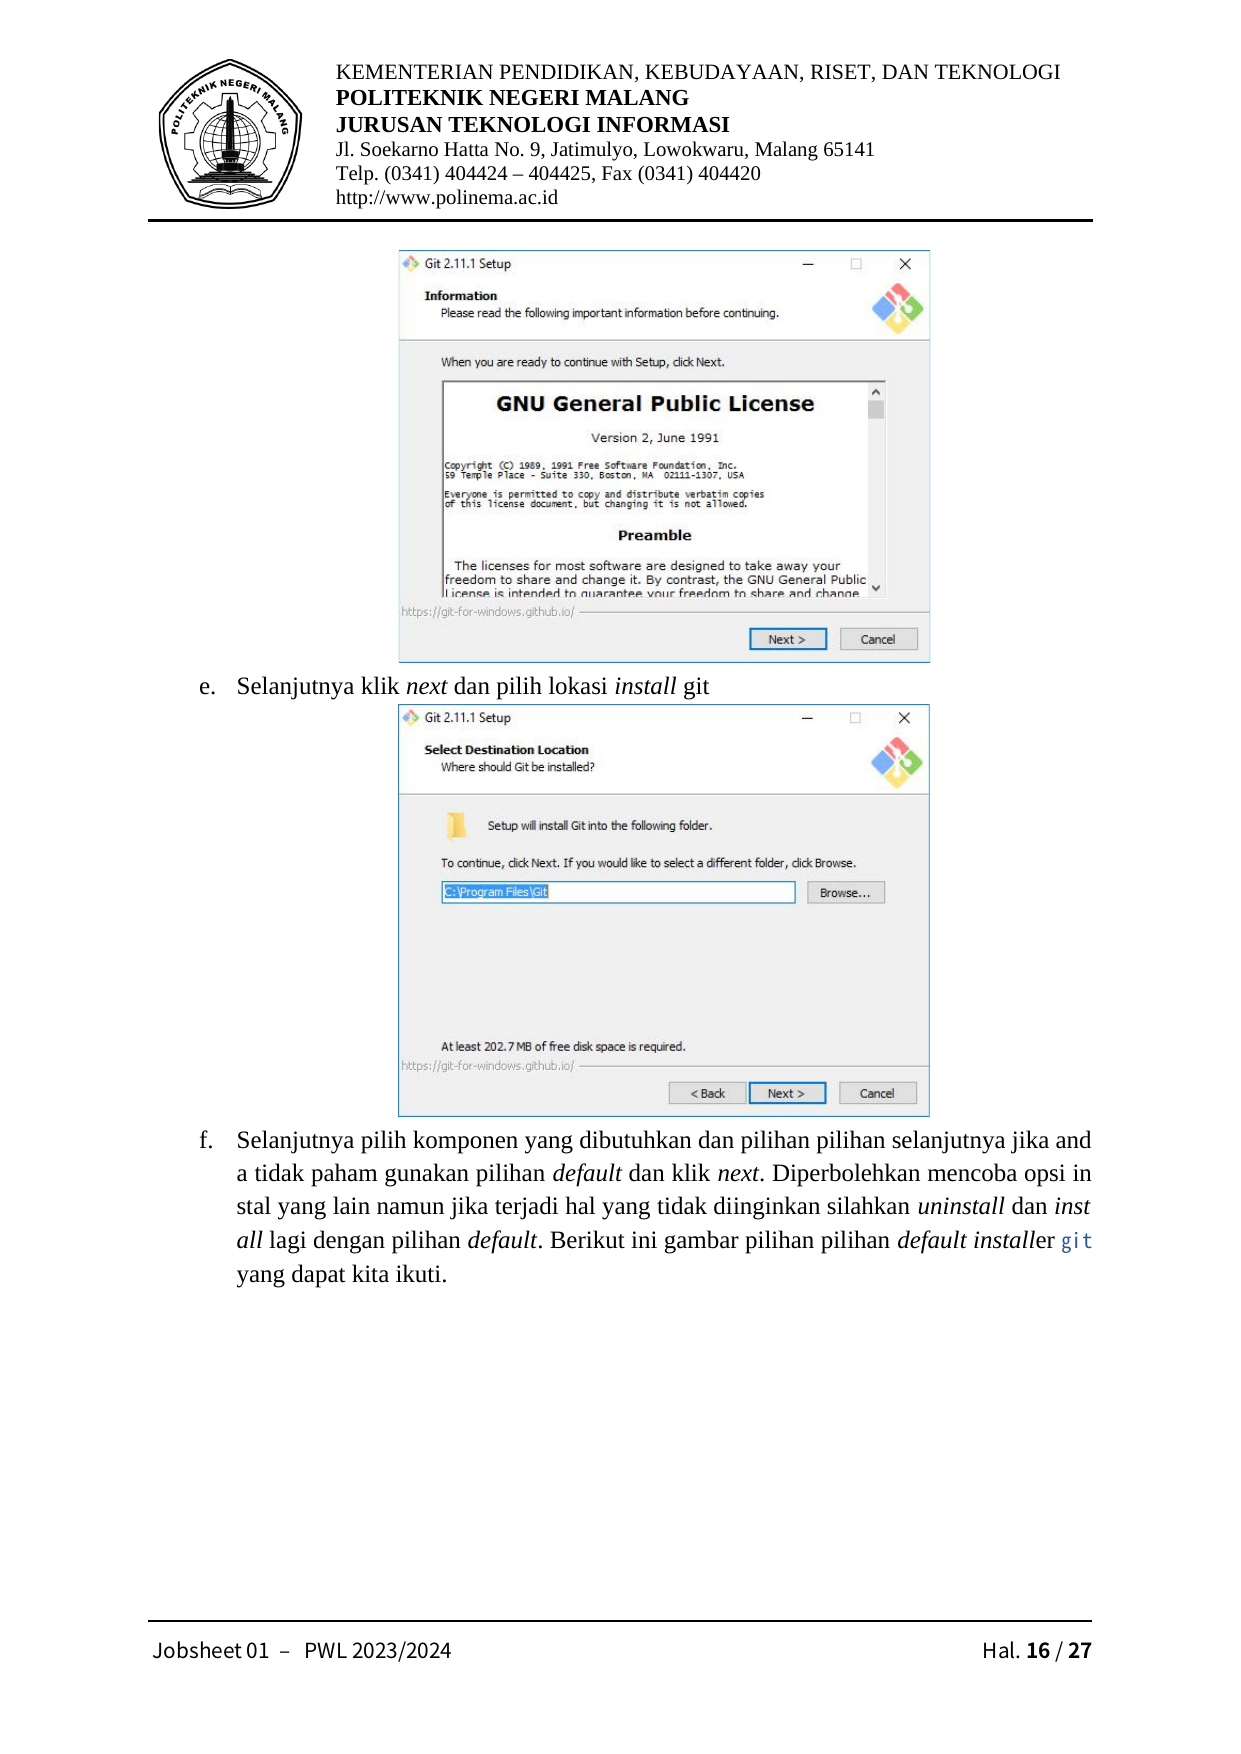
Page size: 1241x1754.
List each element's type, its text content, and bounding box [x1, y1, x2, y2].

picture [158, 59, 304, 209]
list Selanjutnya klik next dan pilih lokasi install git [199, 671, 1092, 700]
list Selanjutnya pilih komponen yang dibutuhkan dan pilihan pilihan selanjutnya jika anda tidak paham gunakan pilihan default dan klik next. Diperbolehkan mencoba opsi instal yang lain namun jika terjadi hal yang tidak diinginkan silahkan uninstall dan install lagi dengan pilihan default. Berikut ini gambar pilihan pilihan default installer git yang dapat kita ikuti. [199, 1125, 1092, 1287]
picture [398, 250, 931, 663]
picture [398, 704, 930, 1117]
